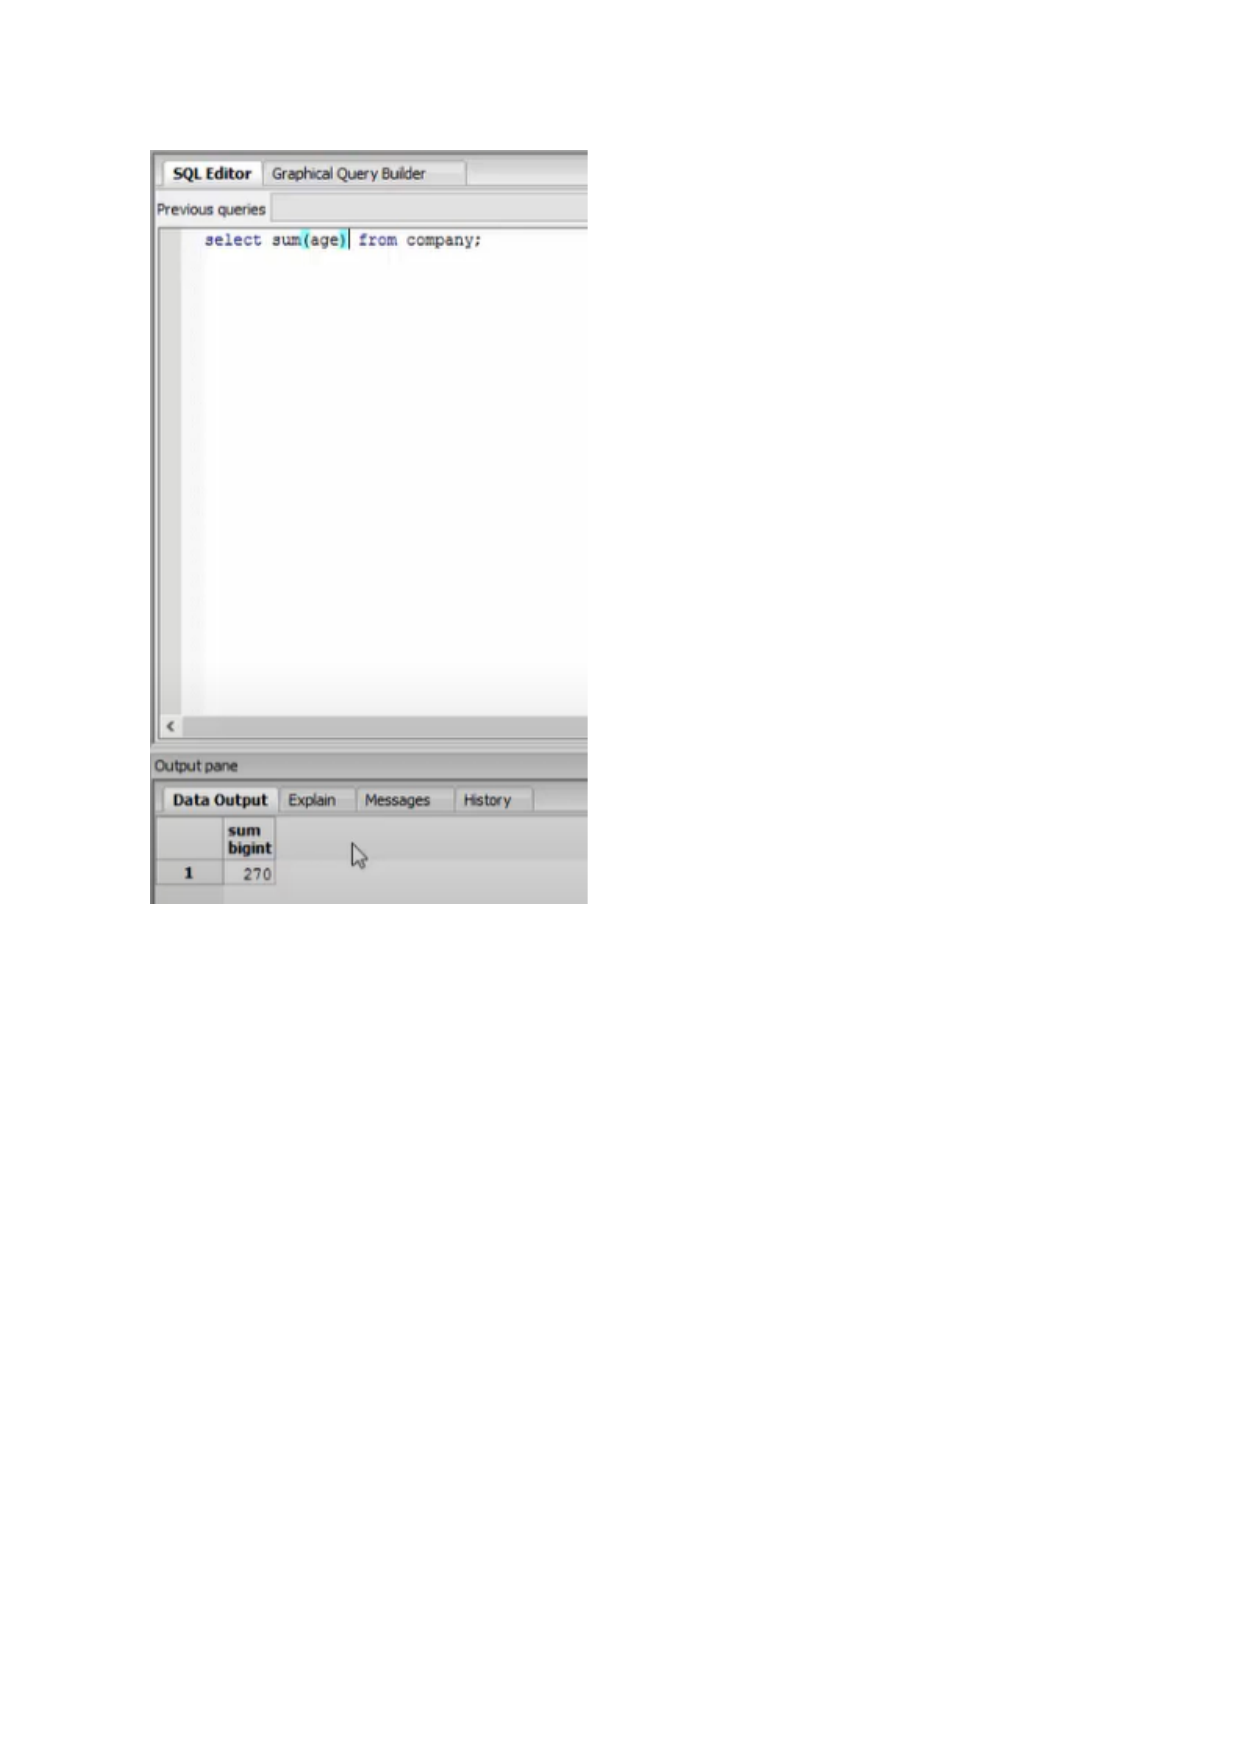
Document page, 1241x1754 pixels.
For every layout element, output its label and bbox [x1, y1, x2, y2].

picture [150, 150, 588, 904]
